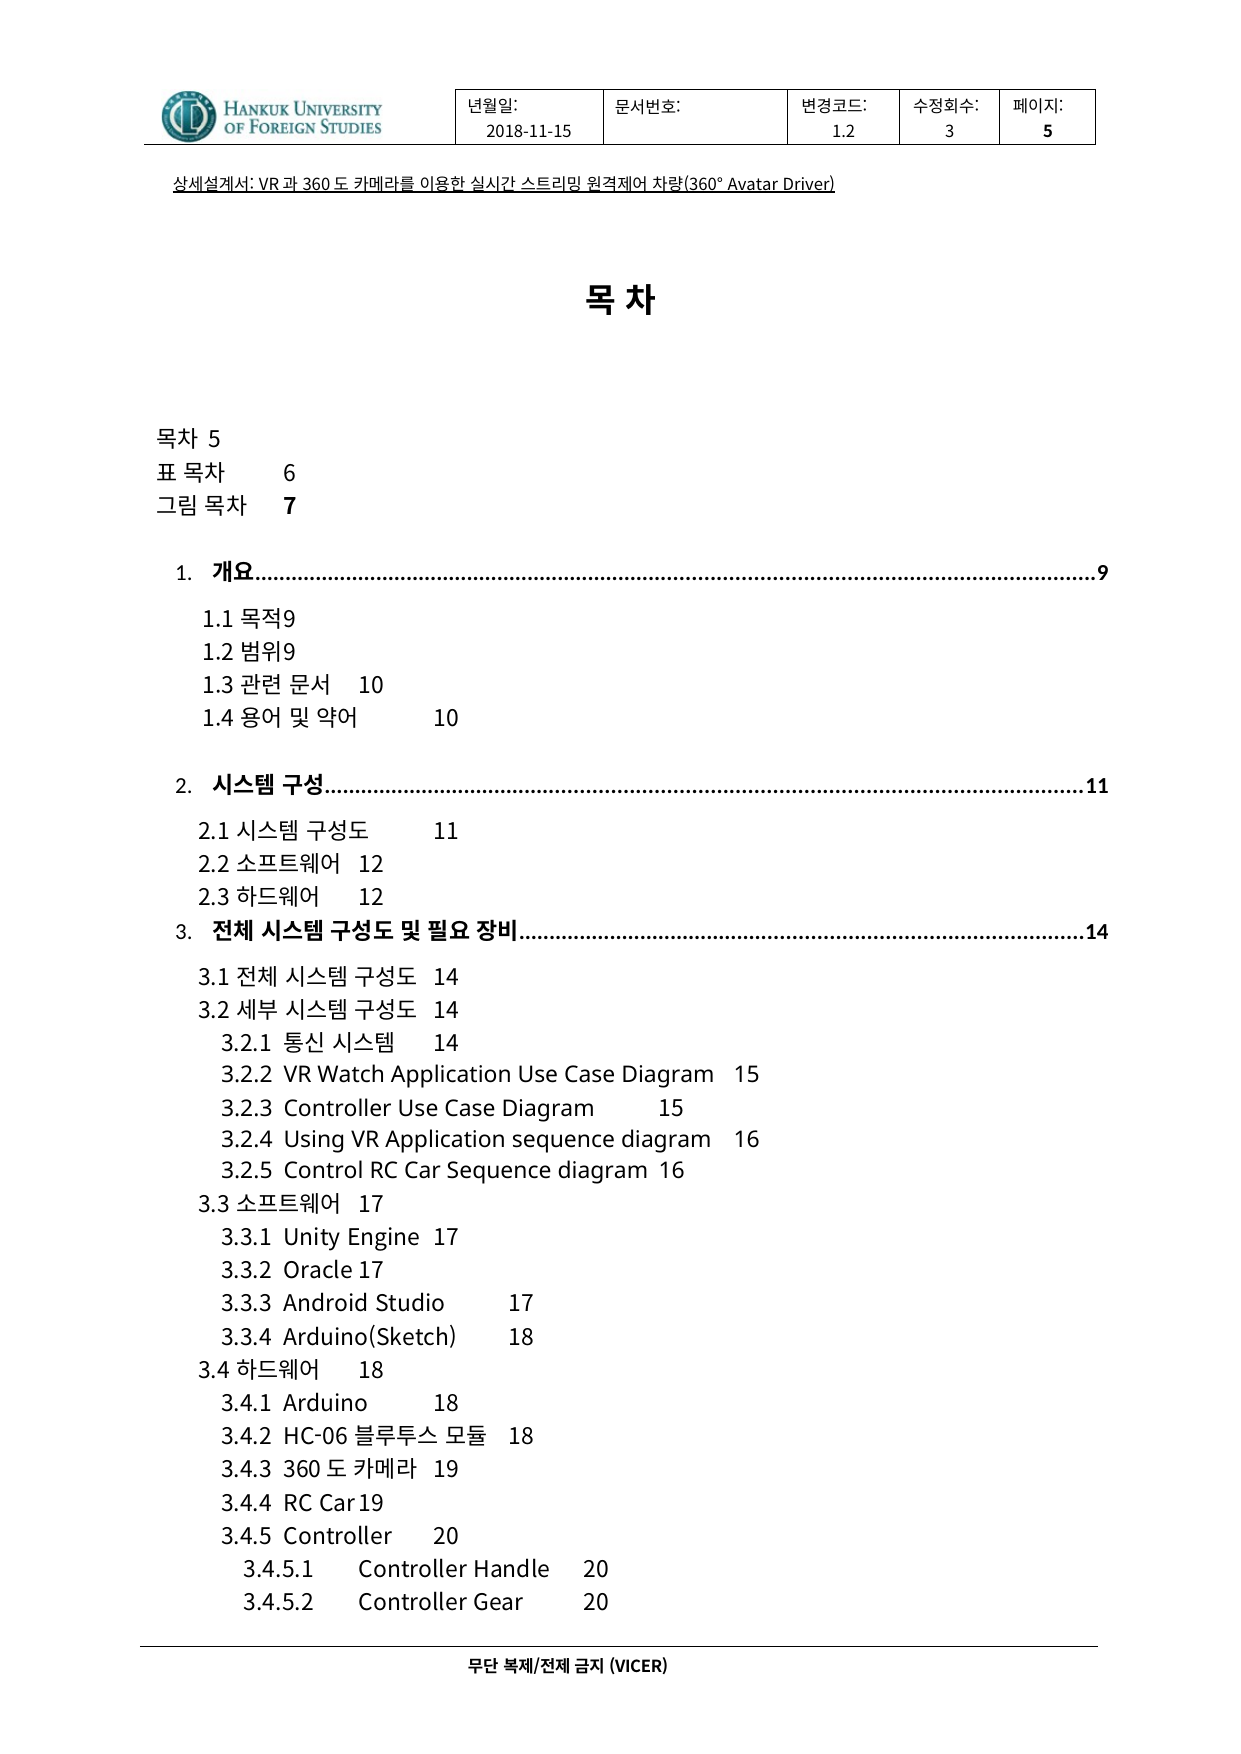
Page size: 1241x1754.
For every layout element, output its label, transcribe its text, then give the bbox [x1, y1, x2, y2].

text 목 차 [449, 273, 792, 322]
picture [161, 89, 383, 143]
